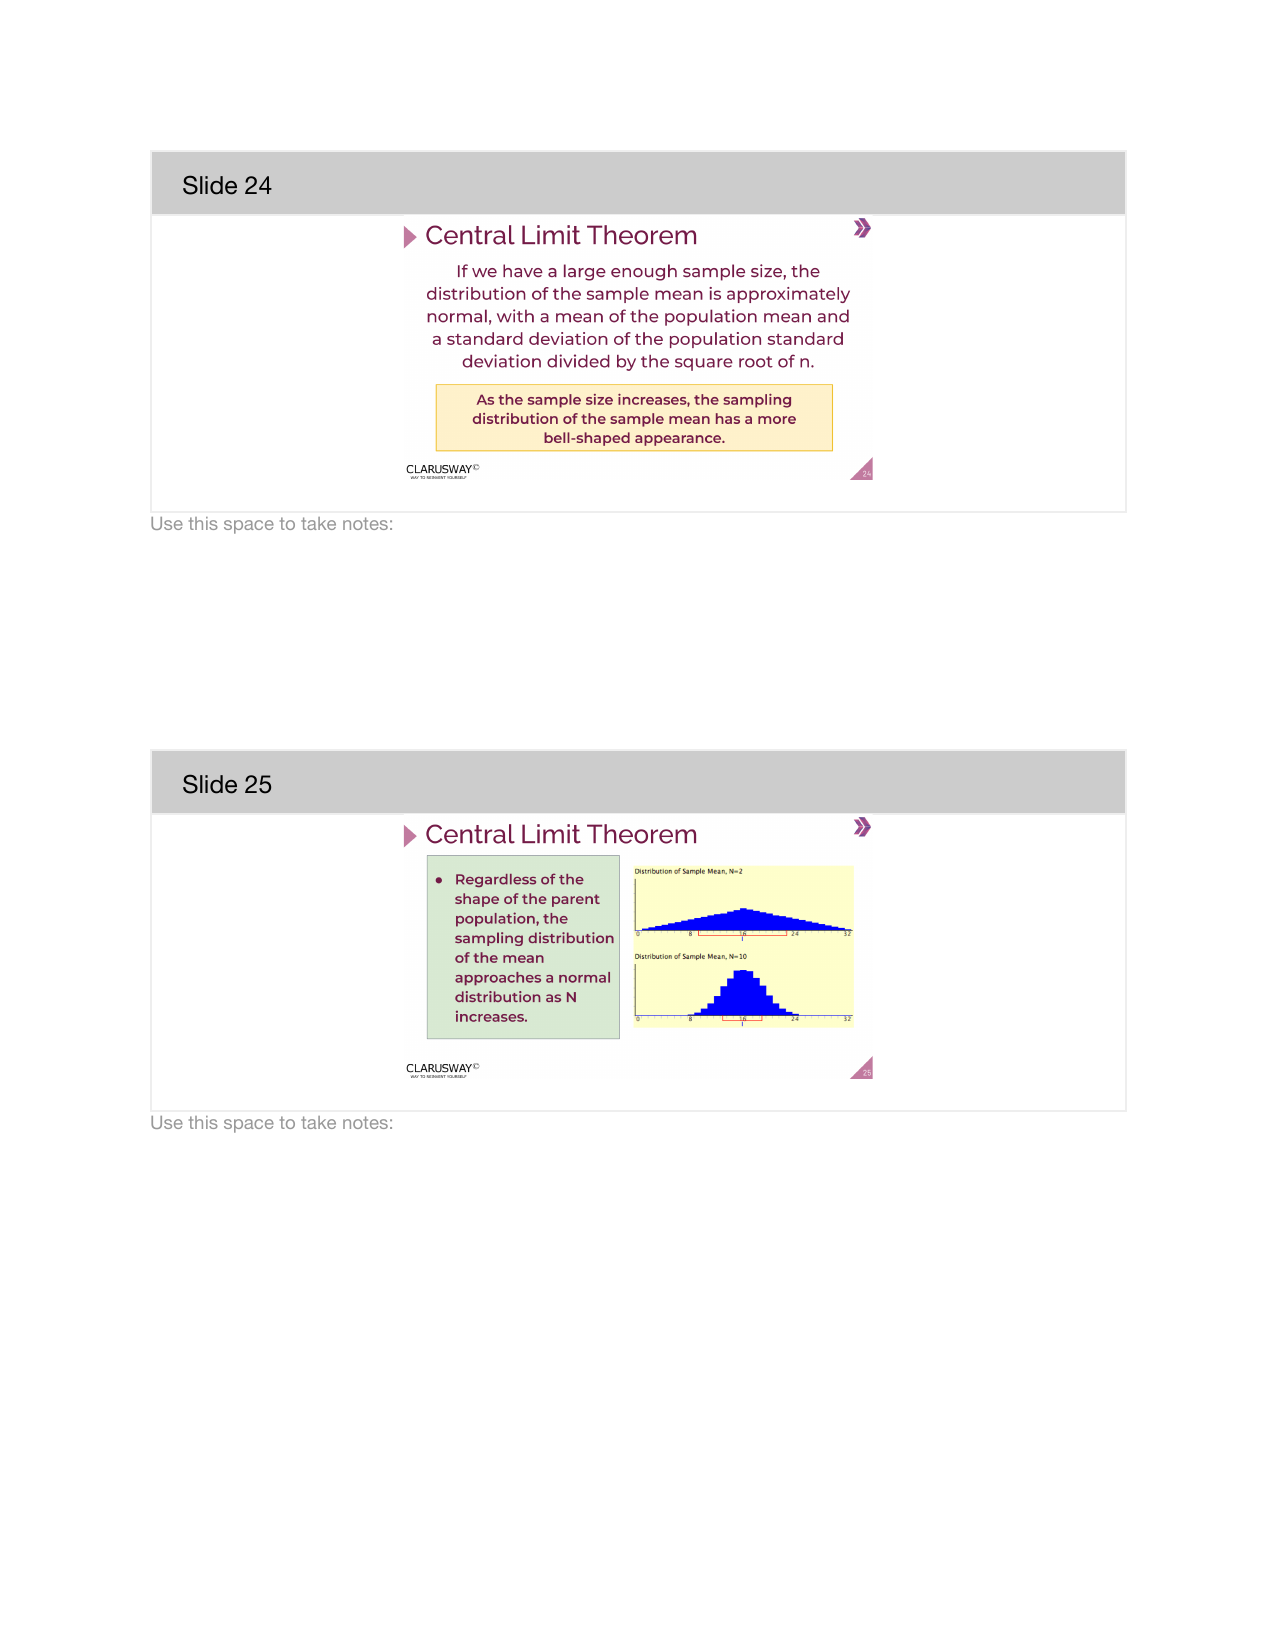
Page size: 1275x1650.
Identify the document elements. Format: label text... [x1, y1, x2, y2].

table_cell [152, 815, 1125, 1110]
table_header Slide 24 [152, 152, 1125, 214]
text Use this space to take notes: [150, 1112, 1125, 1135]
table_cell [152, 216, 1125, 511]
picture [403, 215, 873, 480]
text Use this space to take notes: [150, 513, 1125, 536]
picture [403, 814, 873, 1079]
table_header Slide 25 [152, 751, 1125, 813]
